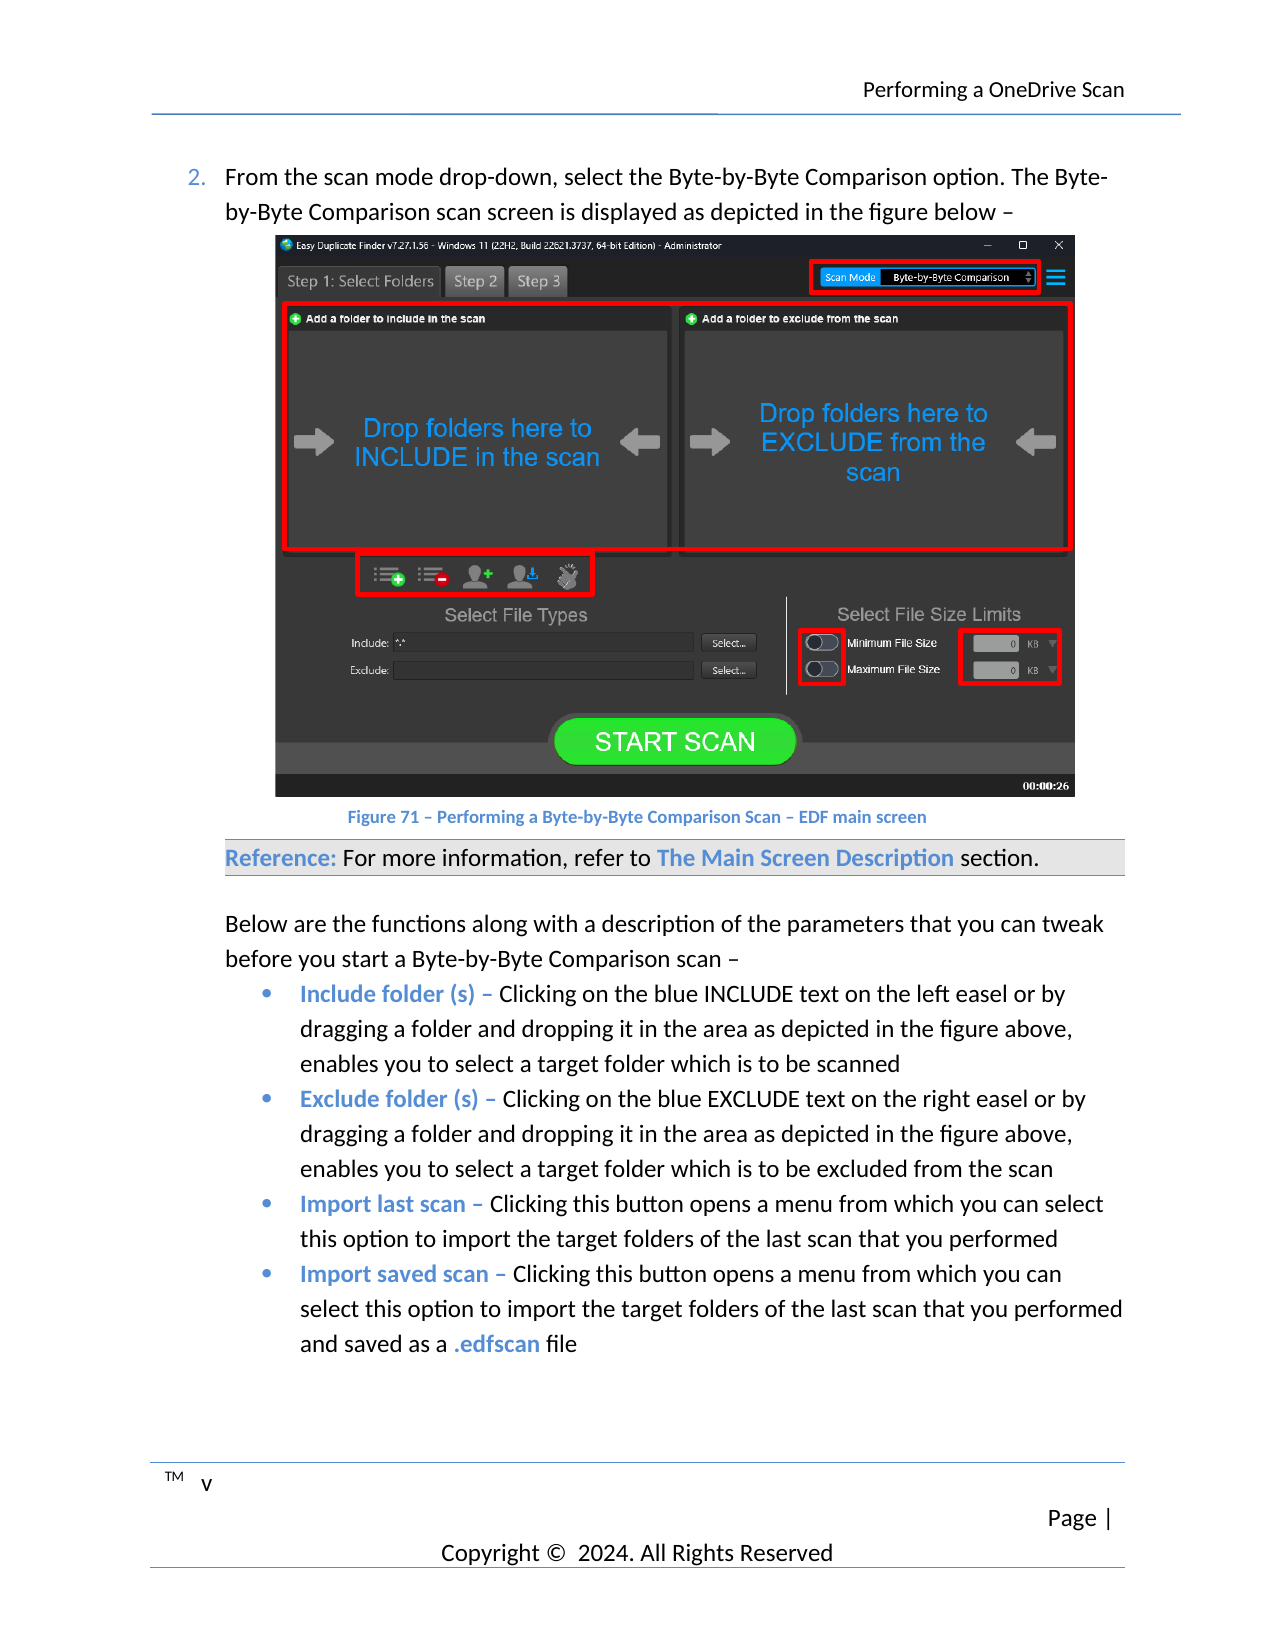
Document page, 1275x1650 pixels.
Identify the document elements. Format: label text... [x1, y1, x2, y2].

list Below are the functions along with a description of the parameters that you can tweak before you start a Byte-by-Byte Comparison scan – [225, 908, 1125, 974]
list Import saved scan – Clicking this button opens a menu from which you can select this option to import the target folders of the last scan that you performed and saved as a .edfscan file [262, 1258, 1125, 1359]
list Exclude folder (s) – Clicking on the blue EXCLUDE text on the right easel or by dragging a folder and dropping it in the area as depicted in the figure above, enables you to select a target folder which is to be excluded from the scan [262, 1083, 1125, 1184]
picture [275, 235, 1075, 797]
list Include folder (s) – Clicking on the blue INCLUDE text on the left easel or by dragging a folder and dropping it in the area as depicted in the figure above, enables you to select a target folder which is to be scanned [262, 978, 1125, 1079]
text Figure 71 – Performing a Byte-by-Byte Comparison Scan – EDF main screen [150, 805, 1125, 828]
list Import last scan – Clicking this button opens a menu from which you can select this option to import the target folders of the last scan that you performed [262, 1188, 1125, 1254]
list From the scan mode drop-down, select the Byte-by-Byte Comparison option. The Byte-by-Byte Comparison scan screen is displayed as depicted in the figure below – [187, 161, 1125, 227]
text Reference: For more information, refer to The Main Screen Description section. [225, 840, 1125, 875]
